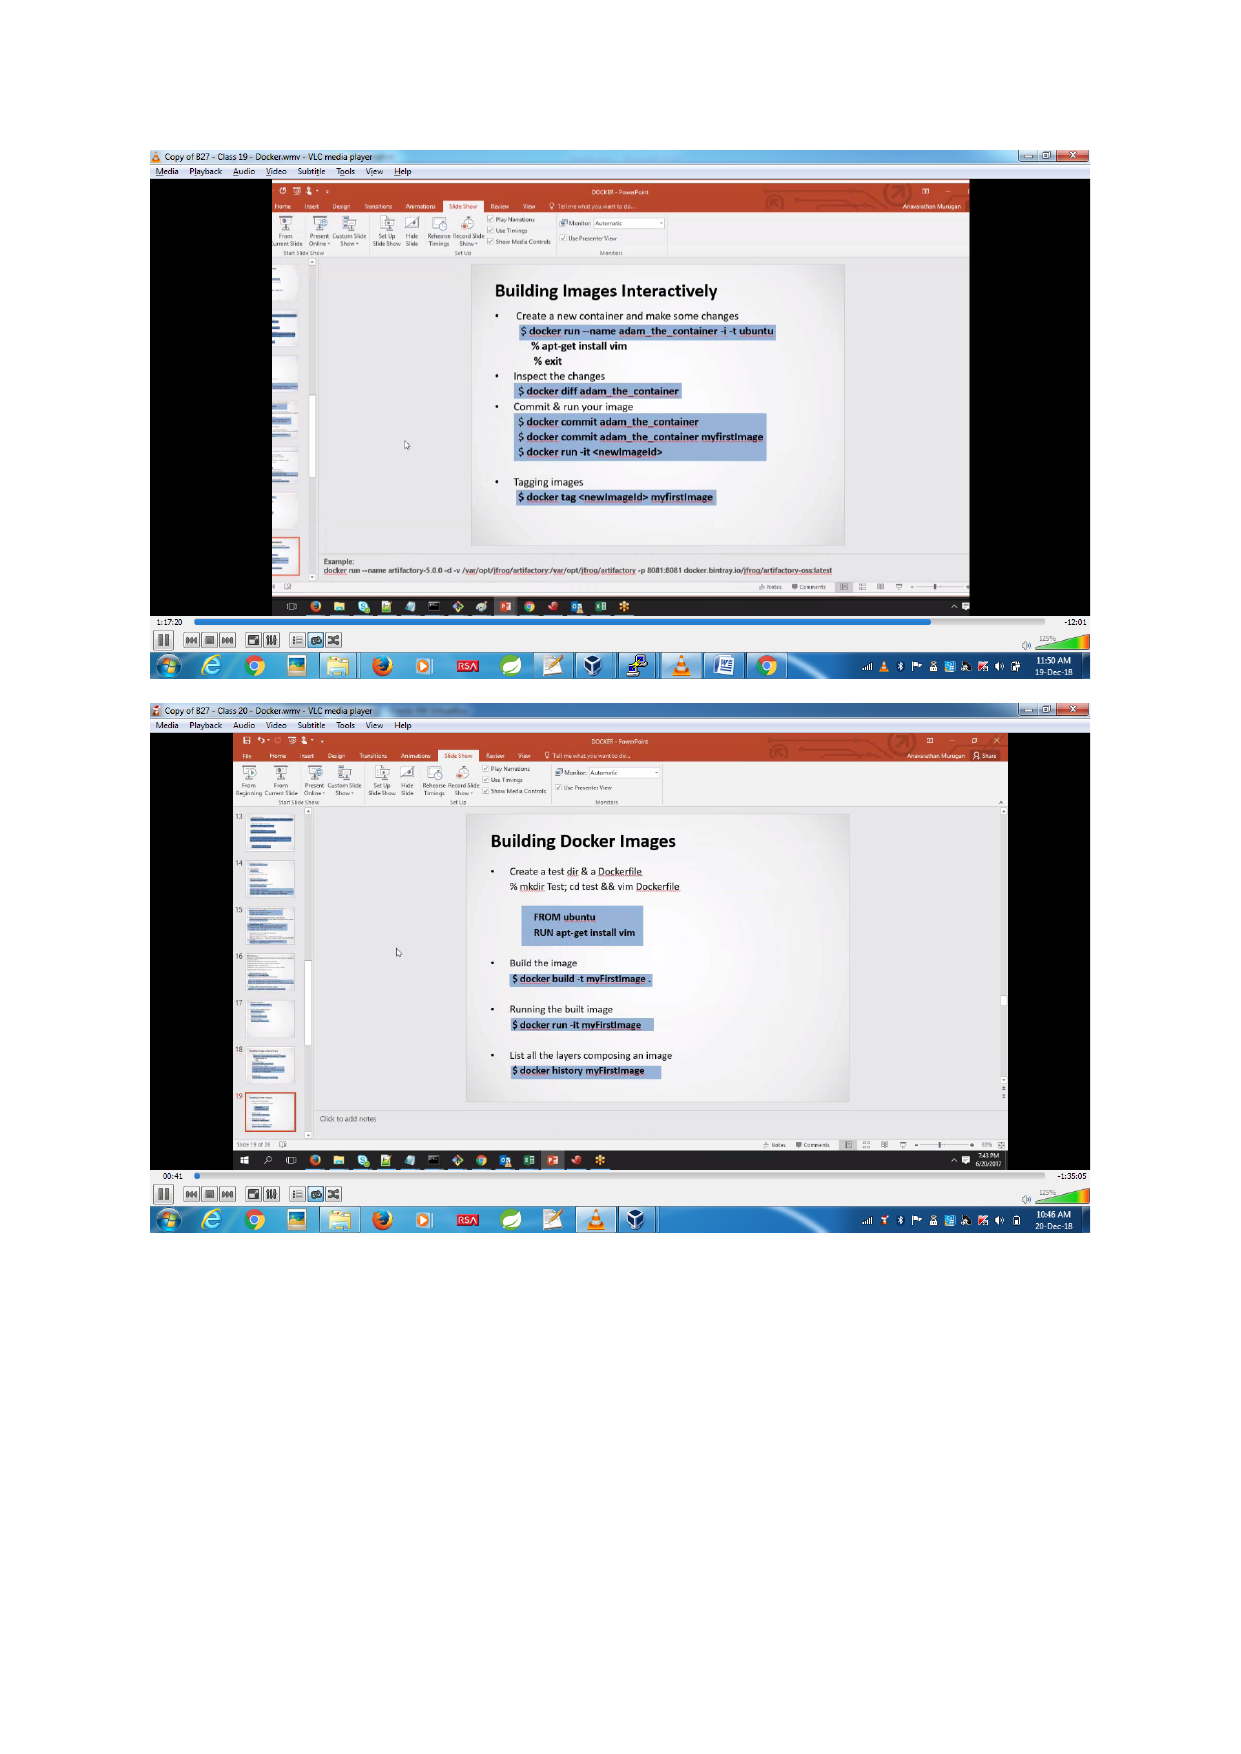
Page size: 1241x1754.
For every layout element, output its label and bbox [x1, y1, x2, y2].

picture [150, 703, 1091, 1233]
picture [150, 150, 1091, 679]
